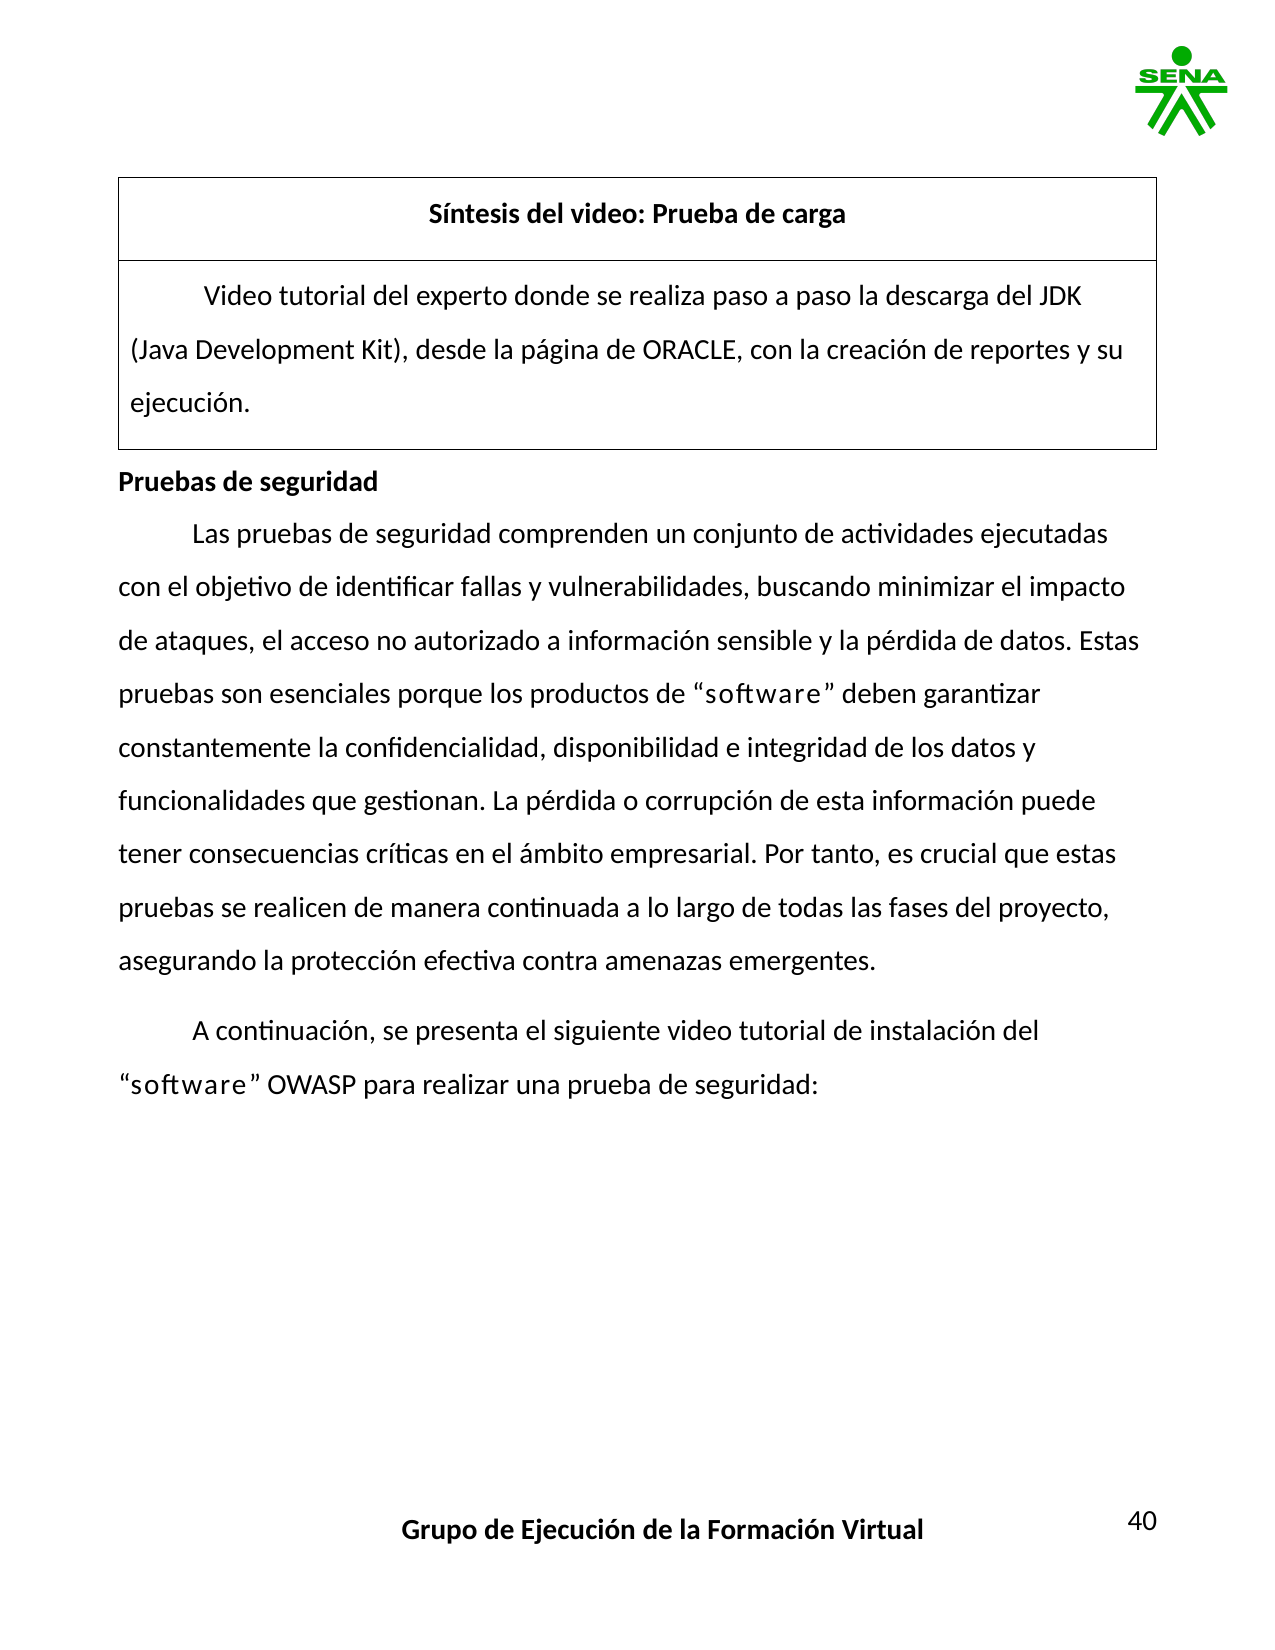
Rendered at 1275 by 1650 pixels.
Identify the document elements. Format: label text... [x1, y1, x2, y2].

text Las pruebas de seguridad comprenden un conjunto de actividades ejecutadas con el objetivo de identificar fallas y vulnerabilidades, buscando minimizar el impacto de ataques, el acceso no autorizado a información sensible y la pérdida de datos. Estas pruebas son esenciales porque los productos de “software” deben garantizar constantemente la confidencialidad, disponibilidad e integridad de los datos y funcionalidades que gestionan. La pérdida o corrupción de esta información puede tener consecuencias críticas en el ámbito empresarial. Por tanto, es crucial que estas pruebas se realicen de manera continuada a lo largo de todas las fases del proyecto, asegurando la protección efectiva contra amenazas emergentes. [118, 515, 1157, 978]
subtitle Pruebas de seguridad [118, 463, 1157, 498]
table_cell Video tutorial del experto donde se realiza paso a paso la descarga del JDK (Java Development Kit), desde la página de ORACLE, con la creación de reportes y su ejecución. [119, 261, 1156, 449]
picture [1135, 46, 1228, 136]
text A continuación, se presenta el siguiente video tutorial de instalación del “software” OWASP para realizar una prueba de seguridad: [118, 1012, 1157, 1102]
table_header Síntesis del video: Prueba de carga [119, 178, 1156, 260]
